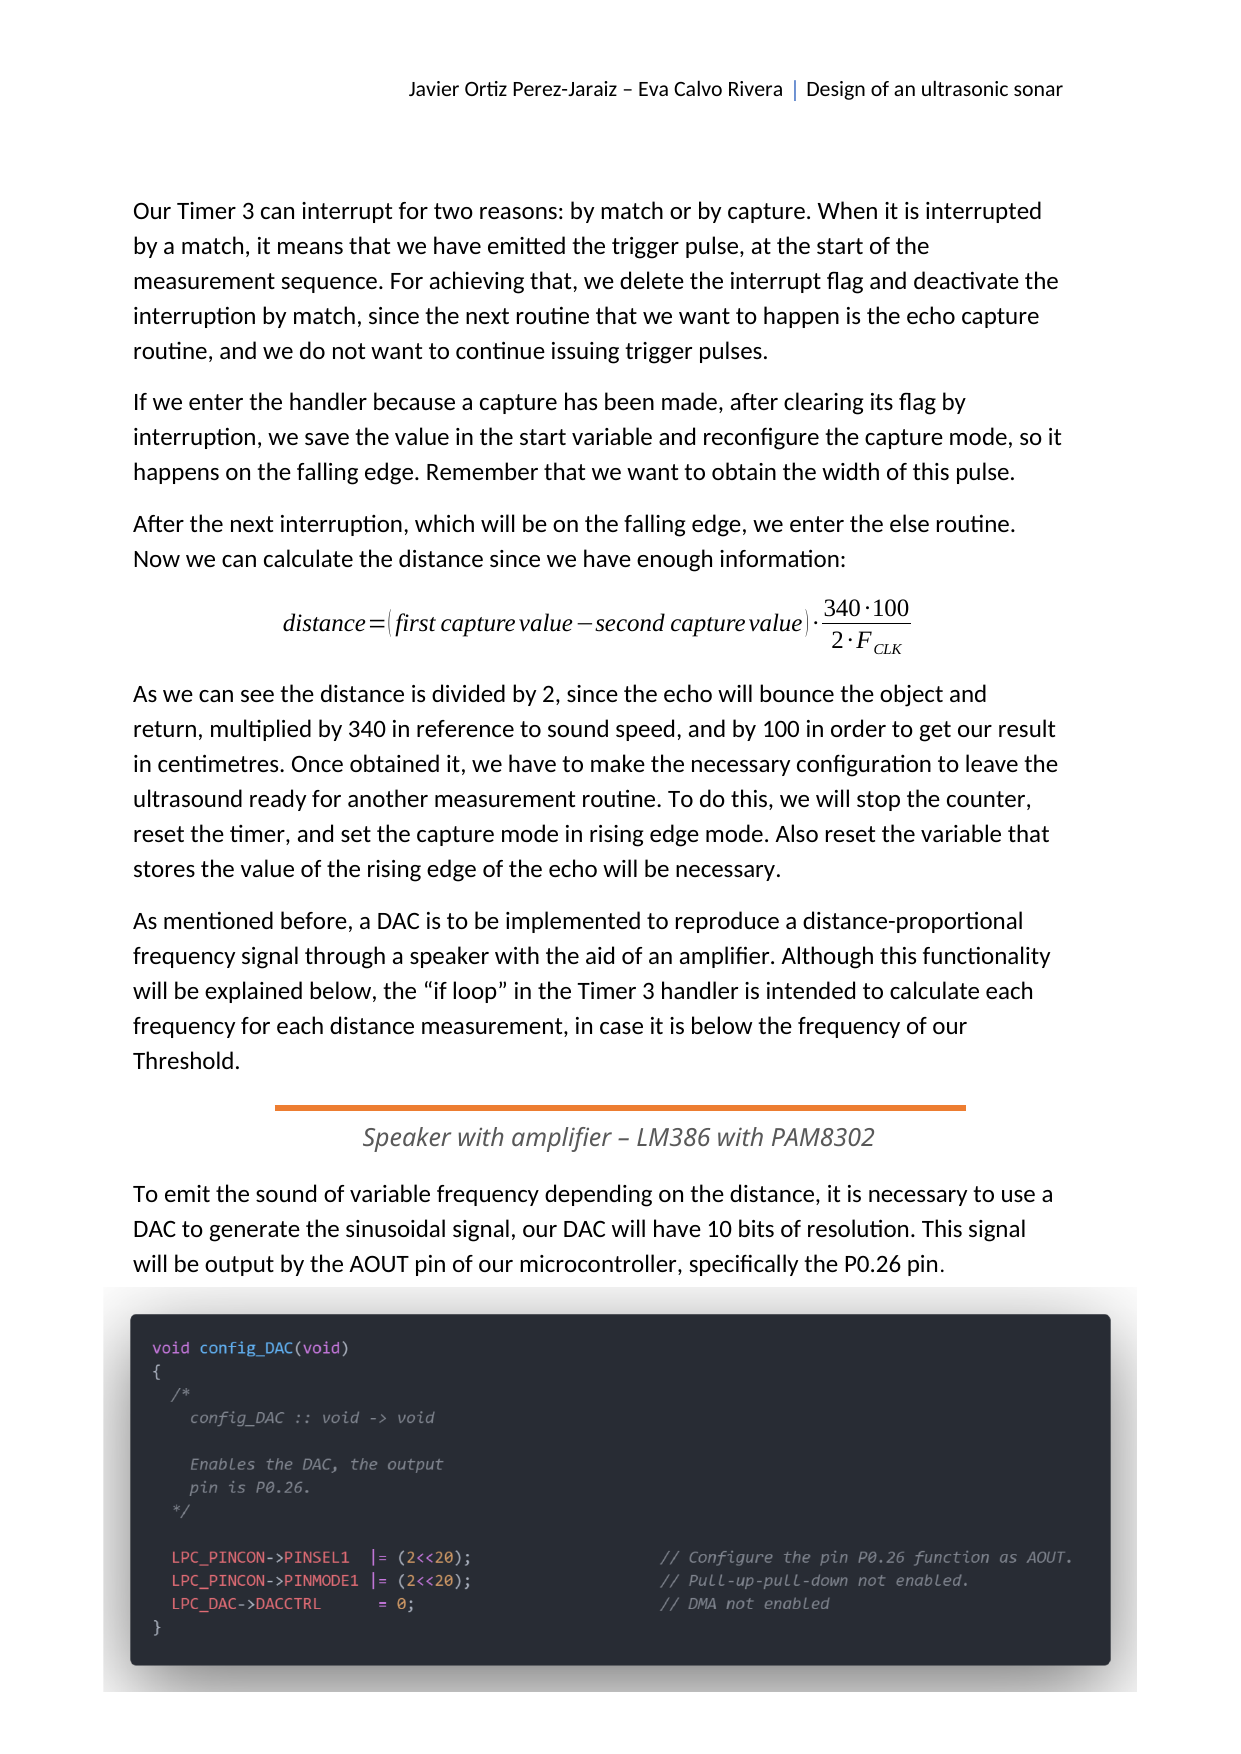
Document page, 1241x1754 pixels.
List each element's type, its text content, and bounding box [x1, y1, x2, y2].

text If we enter the handler because a capture has been made, after clearing its flag by interruption, we save the value in the start variable and reconfigure the capture mode, so it happens on the falling edge. Remember that we want to obtain the width of this pulse. [133, 387, 1063, 487]
text After the next interruption, which will be on the falling edge, we enter the else routine. Now we can calculate the distance since we have enough information: [133, 508, 1063, 574]
text As we can see the distance is divided by 2, since the echo will bounce the object and return, multiplied by 340 in reference to sound speed, and by 100 in order to get our result in centimetres. Once obtained it, we have to make the necessary configuration to leave the ultrasound ready for another measurement routine. To do this, we will stop the counter, reset the timer, and set the capture mode in rising edge mode. Also reset the variable that stores the value of the rising edge of the echo will be necessary. [133, 678, 1063, 884]
text To emit the sound of variable frequency depending on the distance, it is necessary to use a DAC to generate the sinusoidal signal, our DAC will have 10 bits of resolution. This signal will be output by the AOUT pin of our microcontroller, specifically the P0.26 pin. [133, 1178, 1063, 1279]
text Speaker with amplifier – LM386 with PAM8302 [275, 1111, 966, 1153]
text As mentioned before, a DAC is to be implemented to reproduce a distance-proportional frequency signal through a speaker with the aid of an amplifier. Although this functionality will be explained below, the “if loop” in the Timer 3 handler is intended to calculate each frequency for each distance measurement, in case it is below the frequency of our Threshold. [133, 905, 1063, 1075]
text Our Timer 3 can interrupt for two reasons: by match or by capture. When it is interrupted by a match, it means that we have emitted the trigger pulse, at the start of the measurement sequence. For achieving that, we delete the interrupt flag and deactivate the interruption by match, since the next routine that we want to happen is the echo capture routine, and we do not want to continue issuing trigger pulses. [133, 195, 1063, 365]
picture [103, 1287, 1137, 1692]
